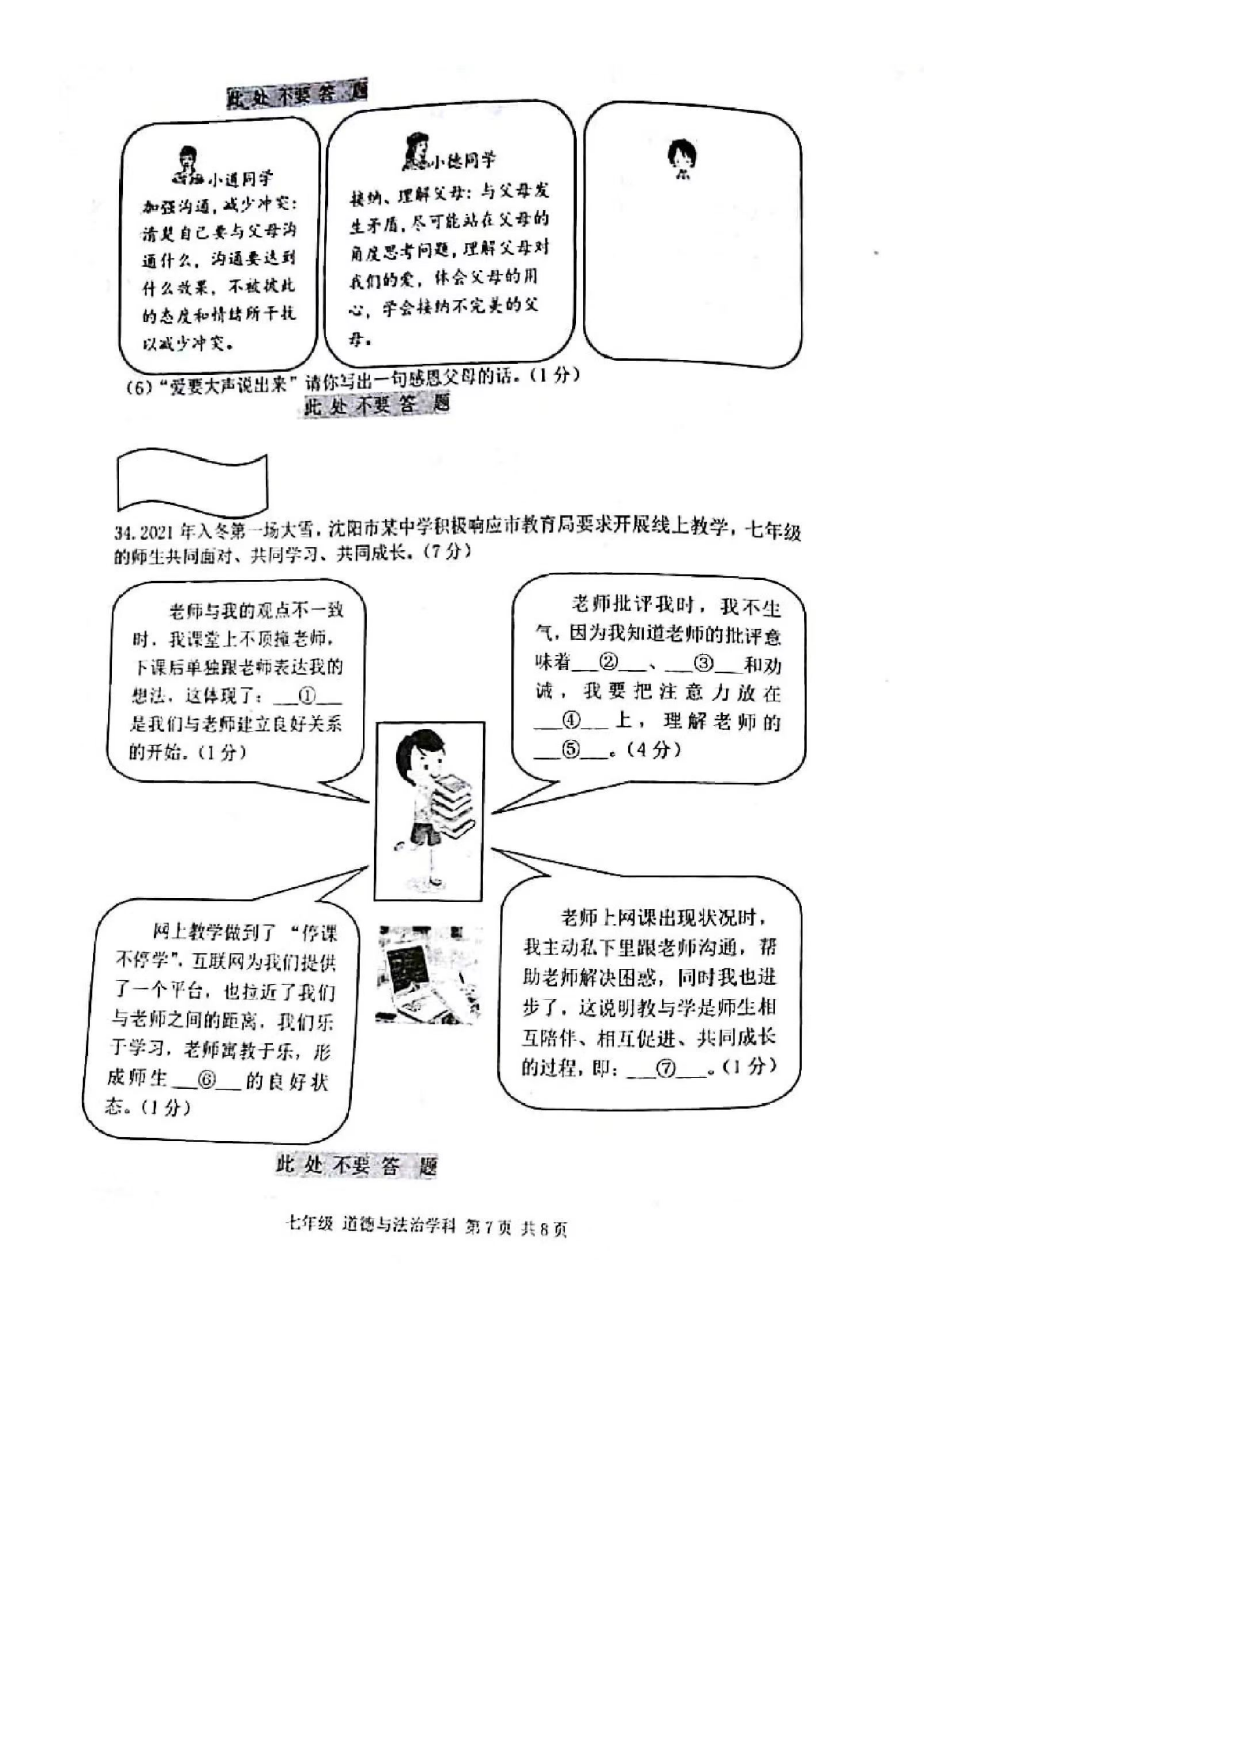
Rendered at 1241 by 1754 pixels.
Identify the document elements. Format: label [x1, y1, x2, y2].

picture [59, 64, 924, 1264]
